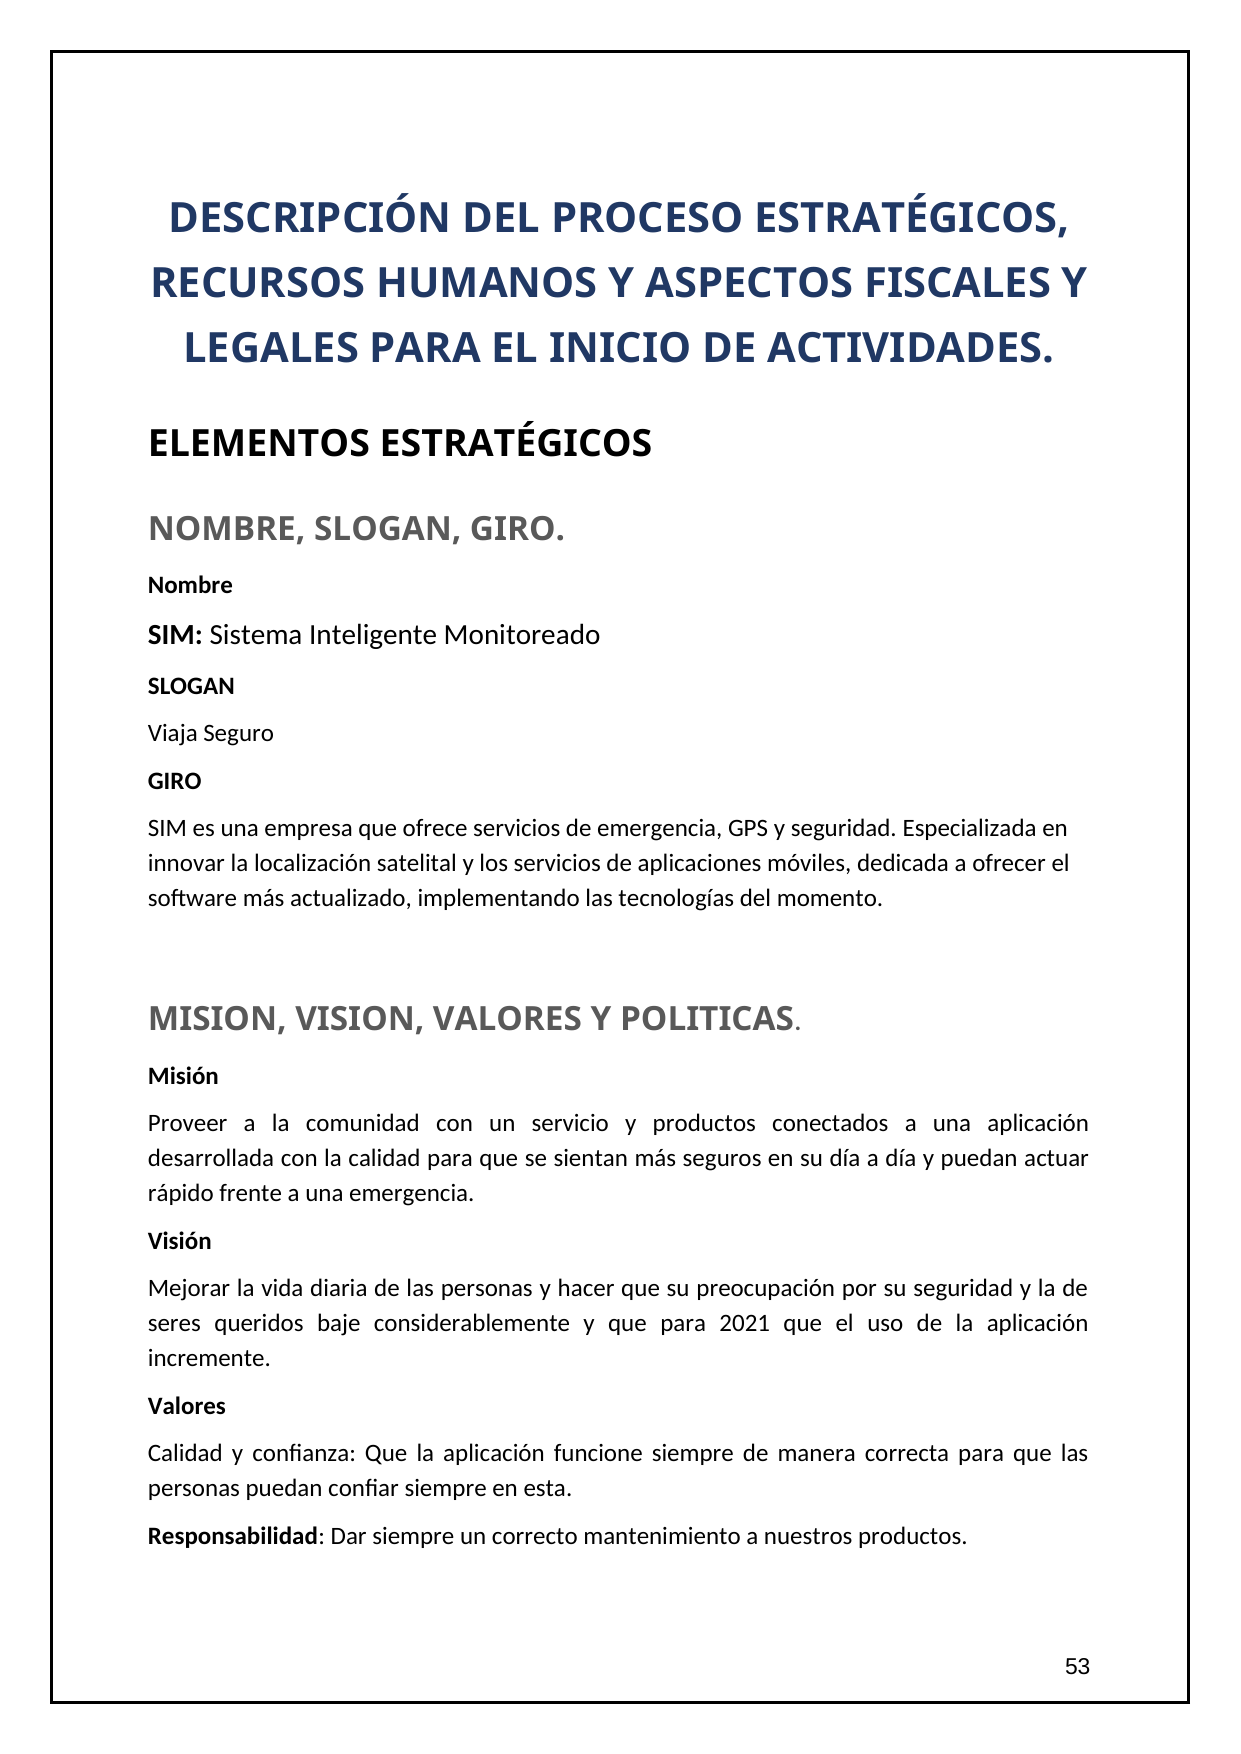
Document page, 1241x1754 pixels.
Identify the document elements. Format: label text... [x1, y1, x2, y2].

text Viaja Seguro [148, 717, 1090, 748]
subtitle NOMBRE, SLOGAN, GIRO. [148, 504, 1090, 550]
subtitle DESCRIPCIÓN DEL PROCESO ESTRATÉGICOS, RECURSOS HUMANOS Y ASPECTOS FISCALES Y LEGALES PARA EL INICIO DE ACTIVIDADES. [148, 187, 1090, 375]
text Nombre [148, 569, 1090, 599]
text Visión [148, 1225, 1090, 1255]
subtitle MISION, VISION, VALORES Y POLITICAS. [148, 995, 1090, 1041]
text SLOGAN [148, 670, 1090, 700]
text SIM: Sistema Inteligente Monitoreado [148, 616, 1090, 652]
text Proveer a la comunidad con un servicio y productos conectados a una aplicación desarrollada con la calidad para que se sientan más seguros en su día a día y puedan actuar rápido frente a una emergencia. [148, 1107, 1090, 1208]
text Mejorar la vida diaria de las personas y hacer que su preocupación por su seguridad y la de seres queridos baje considerablemente y que para 2021 que el uso de la aplicación incremente. [148, 1272, 1090, 1373]
text Valores [148, 1390, 1090, 1420]
text Calidad y confianza: Que la aplicación funcione siempre de manera correcta para que las personas puedan confiar siempre en esta. [148, 1437, 1090, 1503]
text SIM es una empresa que ofrece servicios de emergencia, GPS y seguridad. Especializada en innovar la localización satelital y los servicios de aplicaciones móviles, dedicada a ofrecer el software más actualizado, implementando las tecnologías del momento. [148, 812, 1090, 913]
text GIRO [148, 765, 1090, 795]
text Responsabilidad: Dar siempre un correcto mantenimiento a nuestros productos. [148, 1520, 1090, 1550]
subtitle ELEMENTOS ESTRATÉGICOS [148, 416, 1090, 467]
text Misión [148, 1060, 1090, 1090]
